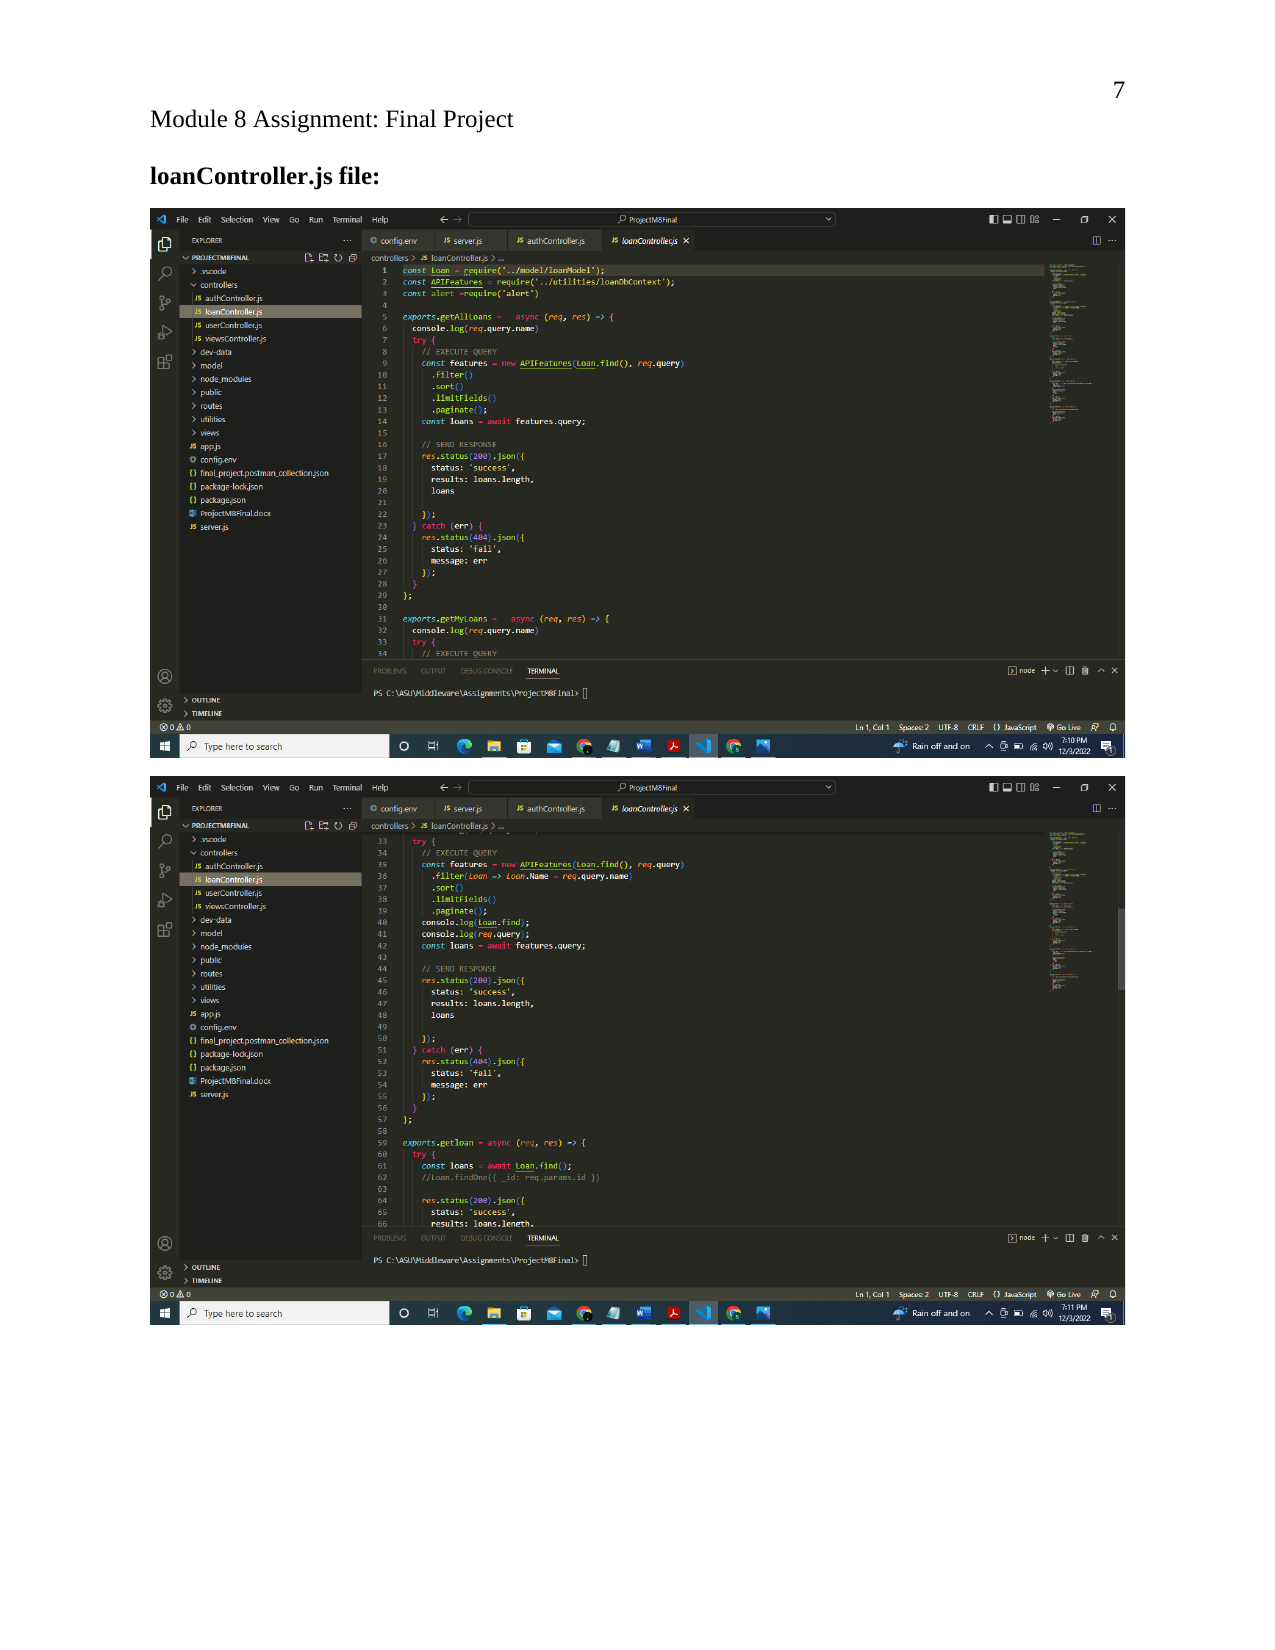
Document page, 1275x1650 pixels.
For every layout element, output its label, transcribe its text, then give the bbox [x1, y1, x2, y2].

picture [150, 208, 1125, 758]
picture [150, 776, 1125, 1325]
text loanController.js file: [150, 161, 1125, 190]
